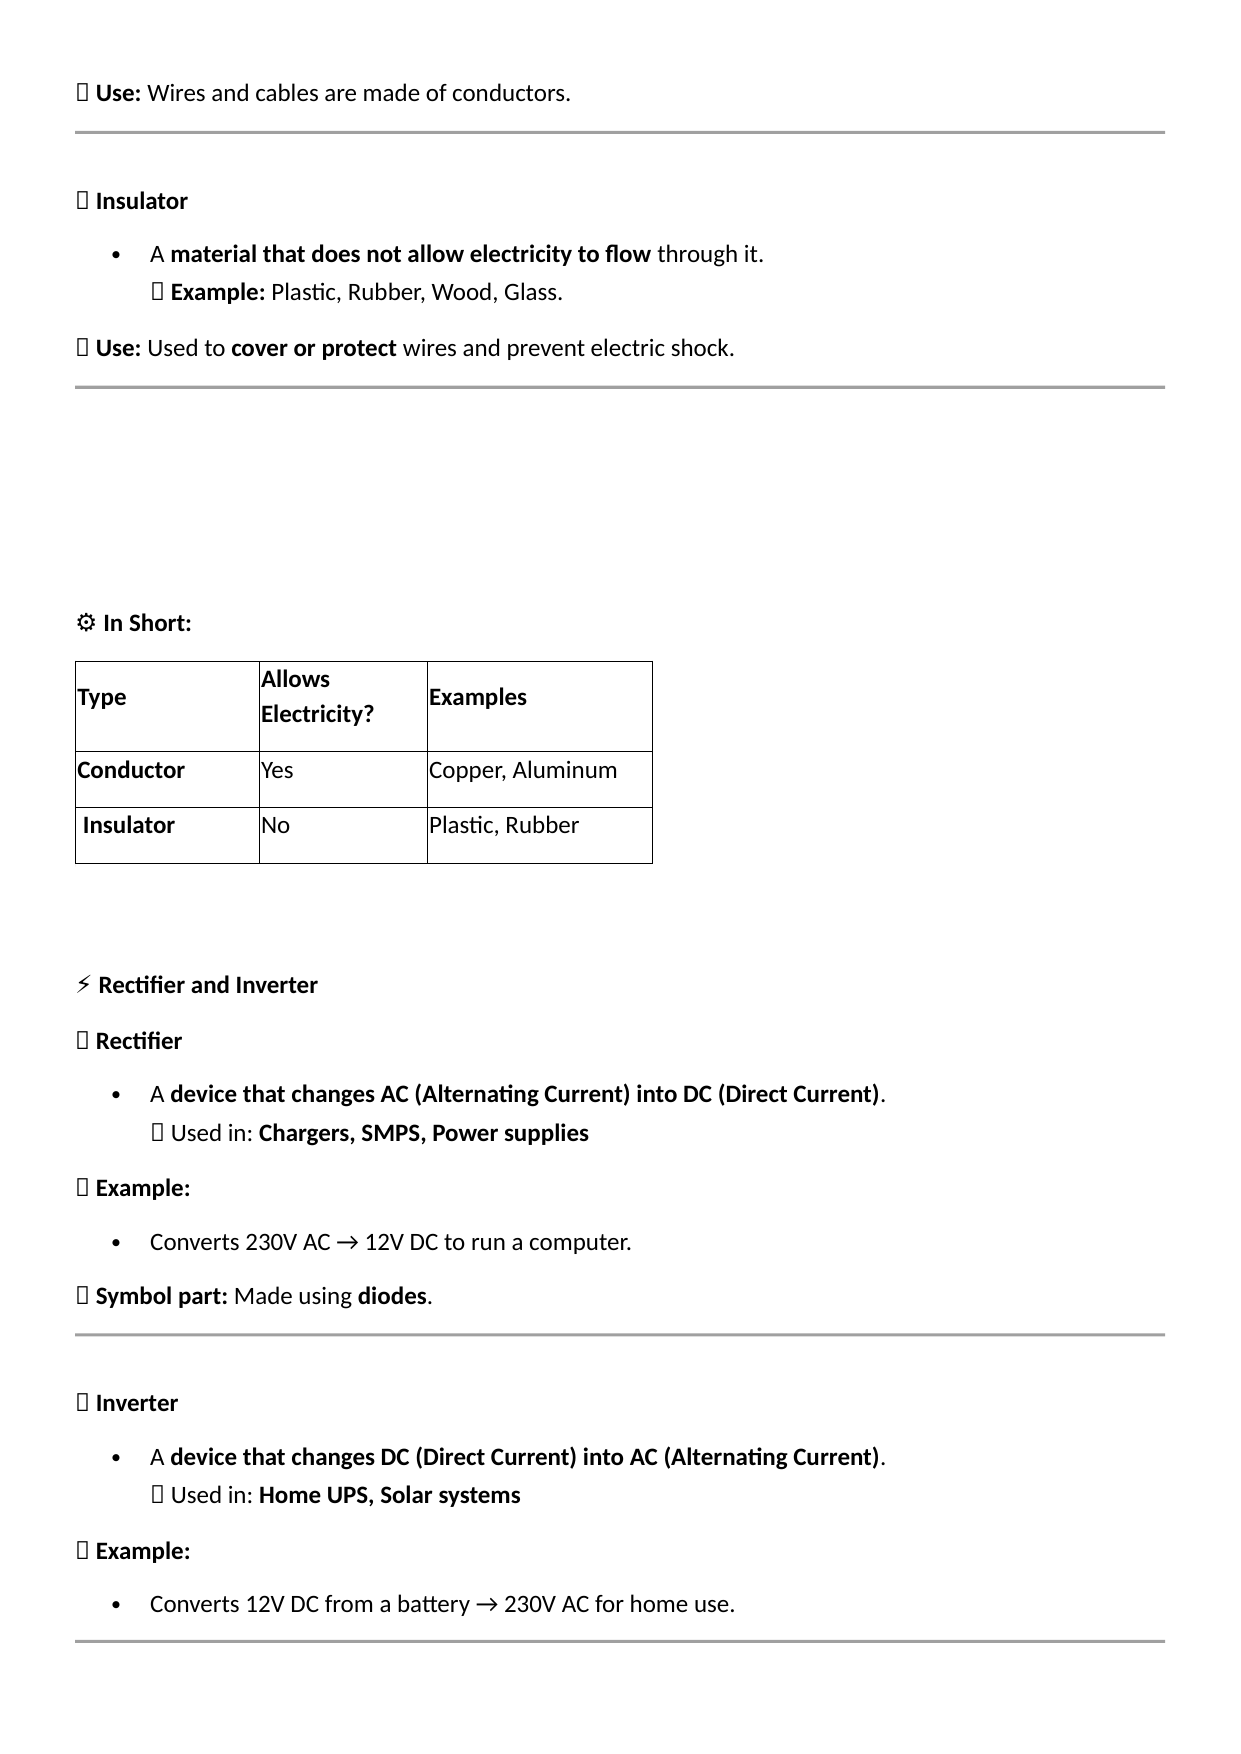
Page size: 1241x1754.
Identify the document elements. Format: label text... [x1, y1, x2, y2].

list A material that does not allow electricity to flow through it. 🧩 Example: Plastic, Rubber, Wood, Glass. [112, 238, 1165, 308]
table_cell Conductor [76, 752, 259, 807]
text 🧩 Example: [75, 1532, 1165, 1566]
list Converts 230V AC → 12V DC to run a computer. [112, 1226, 1165, 1256]
table_cell Plastic, Rubber [428, 808, 652, 862]
text 💡 Symbol part: Made using diodes. [75, 1277, 1165, 1312]
text ⚡ Rectifier and Inverter [75, 967, 1165, 1001]
text ⚙️ In Short: [75, 605, 1165, 639]
text 💡 Use: Wires and cables are made of conductors. [75, 75, 1165, 109]
table_cell Insulator [76, 808, 259, 862]
text 🔹 Insulator [75, 182, 1165, 217]
table_cell Copper, Aluminum [428, 752, 652, 807]
table_header Examples [428, 662, 652, 751]
text 🔹 Inverter [75, 1385, 1165, 1419]
text 🔹 Rectifier [75, 1023, 1165, 1057]
table_header Allows Electricity? [260, 662, 427, 751]
table_cell No [260, 808, 427, 862]
table_cell Yes [260, 752, 427, 807]
text 🧩 Example: [75, 1170, 1165, 1204]
list Converts 12V DC from a battery → 230V AC for home use. [112, 1588, 1165, 1619]
table_header Type [76, 662, 259, 751]
list A device that changes DC (Direct Current) into AC (Alternating Current). 🧠 Used in: Home UPS, Solar systems [112, 1441, 1165, 1511]
list A device that changes AC (Alternating Current) into DC (Direct Current). 🧠 Used in: Chargers, SMPS, Power supplies [112, 1078, 1165, 1148]
text 💡 Use: Used to cover or protect wires and prevent electric shock. [75, 330, 1165, 364]
